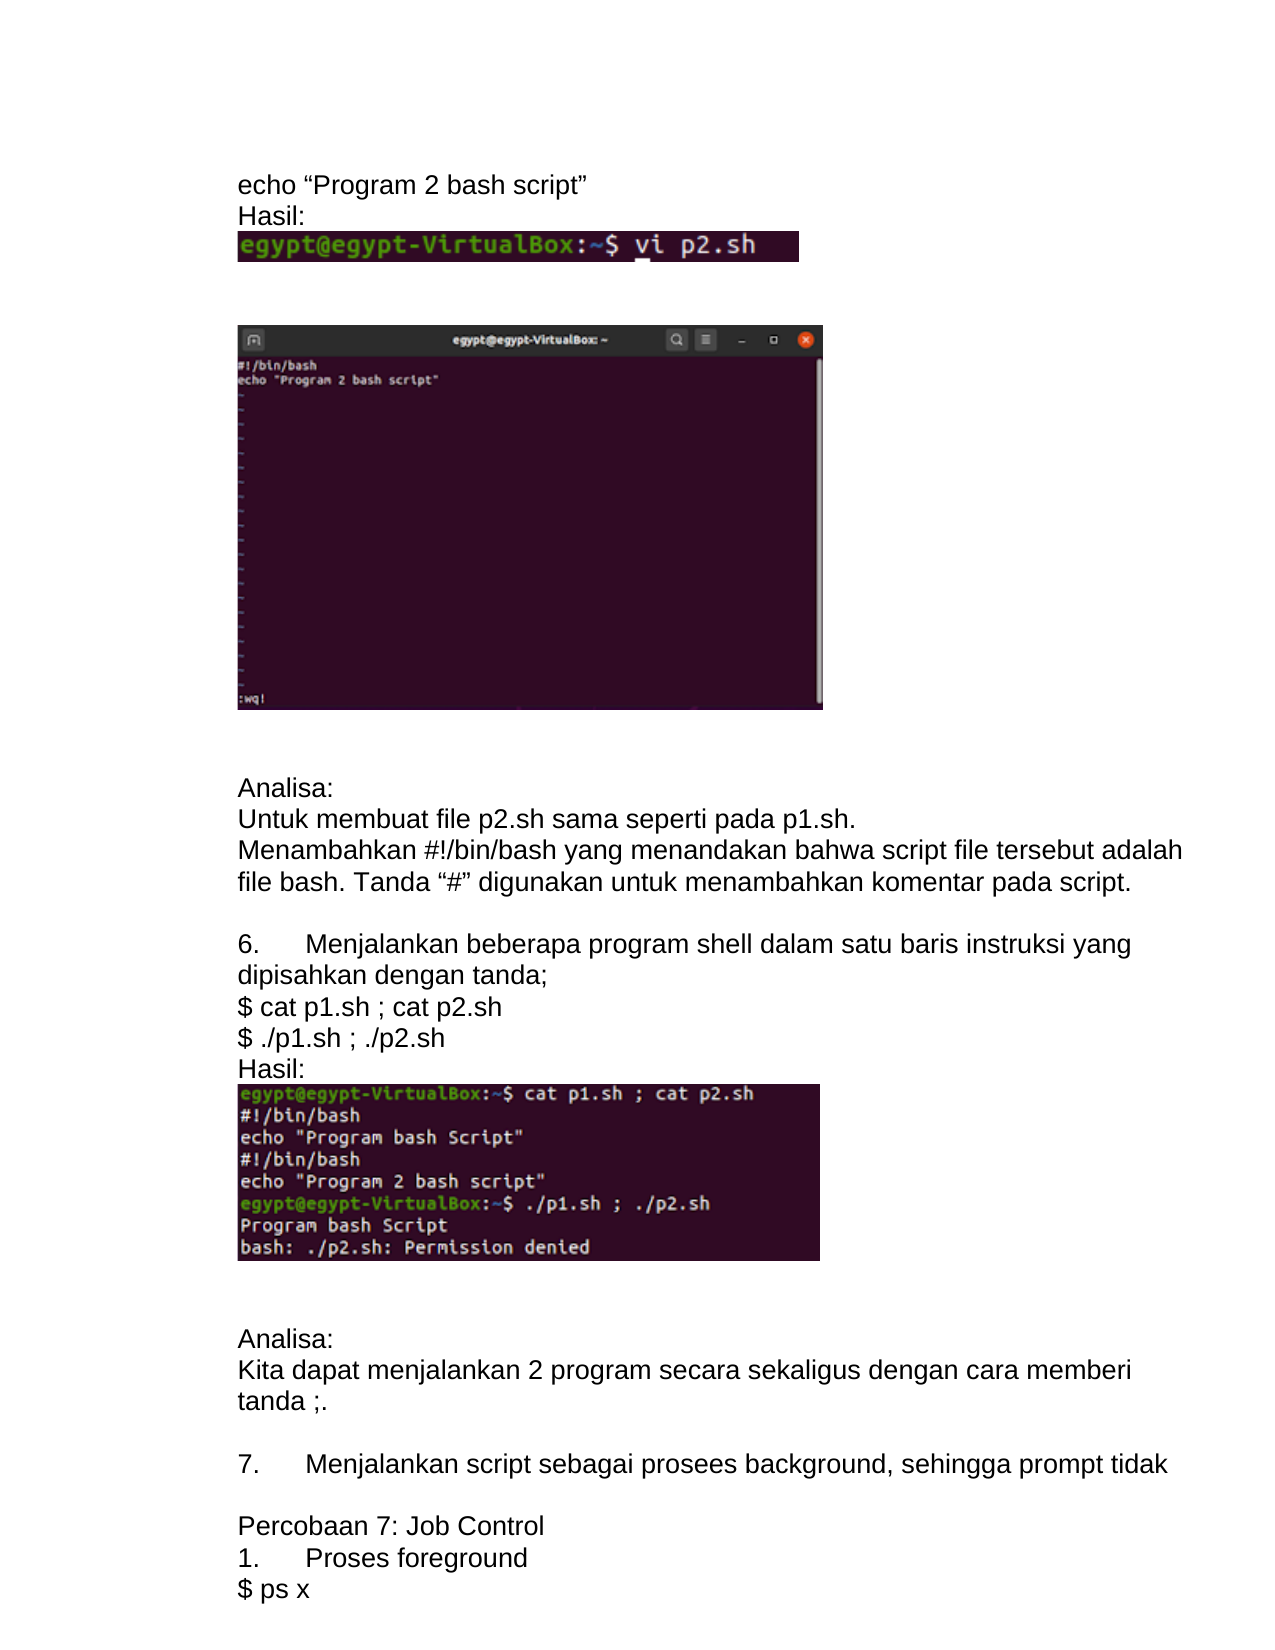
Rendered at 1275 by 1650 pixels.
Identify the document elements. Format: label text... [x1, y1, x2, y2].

subtitle Untuk membuat file p2.sh sama seperti pada p1.sh. Menambahkan #!/bin/bash yang menandakan bahwa script file tersebut adalah file bash. Tanda “#” digunakan untuk menambahkan komentar pada script. [237, 803, 1196, 897]
subtitle Analisa: [237, 772, 1196, 803]
subtitle Analisa: [237, 1323, 1196, 1354]
picture [237, 1084, 820, 1261]
subtitle 7. Menjalankan script sebagai prosees background, sehingga prompt tidak [237, 1448, 1196, 1479]
subtitle $ ps x [237, 1573, 1196, 1604]
subtitle 6. Menjalankan beberapa program shell dalam satu baris instruksi yang dipisahkan dengan tanda; [237, 928, 1196, 991]
subtitle Hasil: [237, 200, 1196, 231]
subtitle $ cat p1.sh ; cat p2.sh [237, 991, 1196, 1022]
subtitle Percobaan 7: Job Control [237, 1510, 1196, 1542]
picture [237, 325, 823, 710]
subtitle echo “Program 2 bash script” [237, 169, 1196, 200]
picture [237, 231, 799, 262]
subtitle $ ./p1.sh ; ./p2.sh [237, 1022, 1196, 1053]
subtitle 1. Proses foreground [237, 1542, 1196, 1573]
subtitle Hasil: [237, 1053, 1196, 1084]
subtitle Kita dapat menjalankan 2 program secara sekaligus dengan cara memberi tanda ;. [237, 1354, 1196, 1417]
